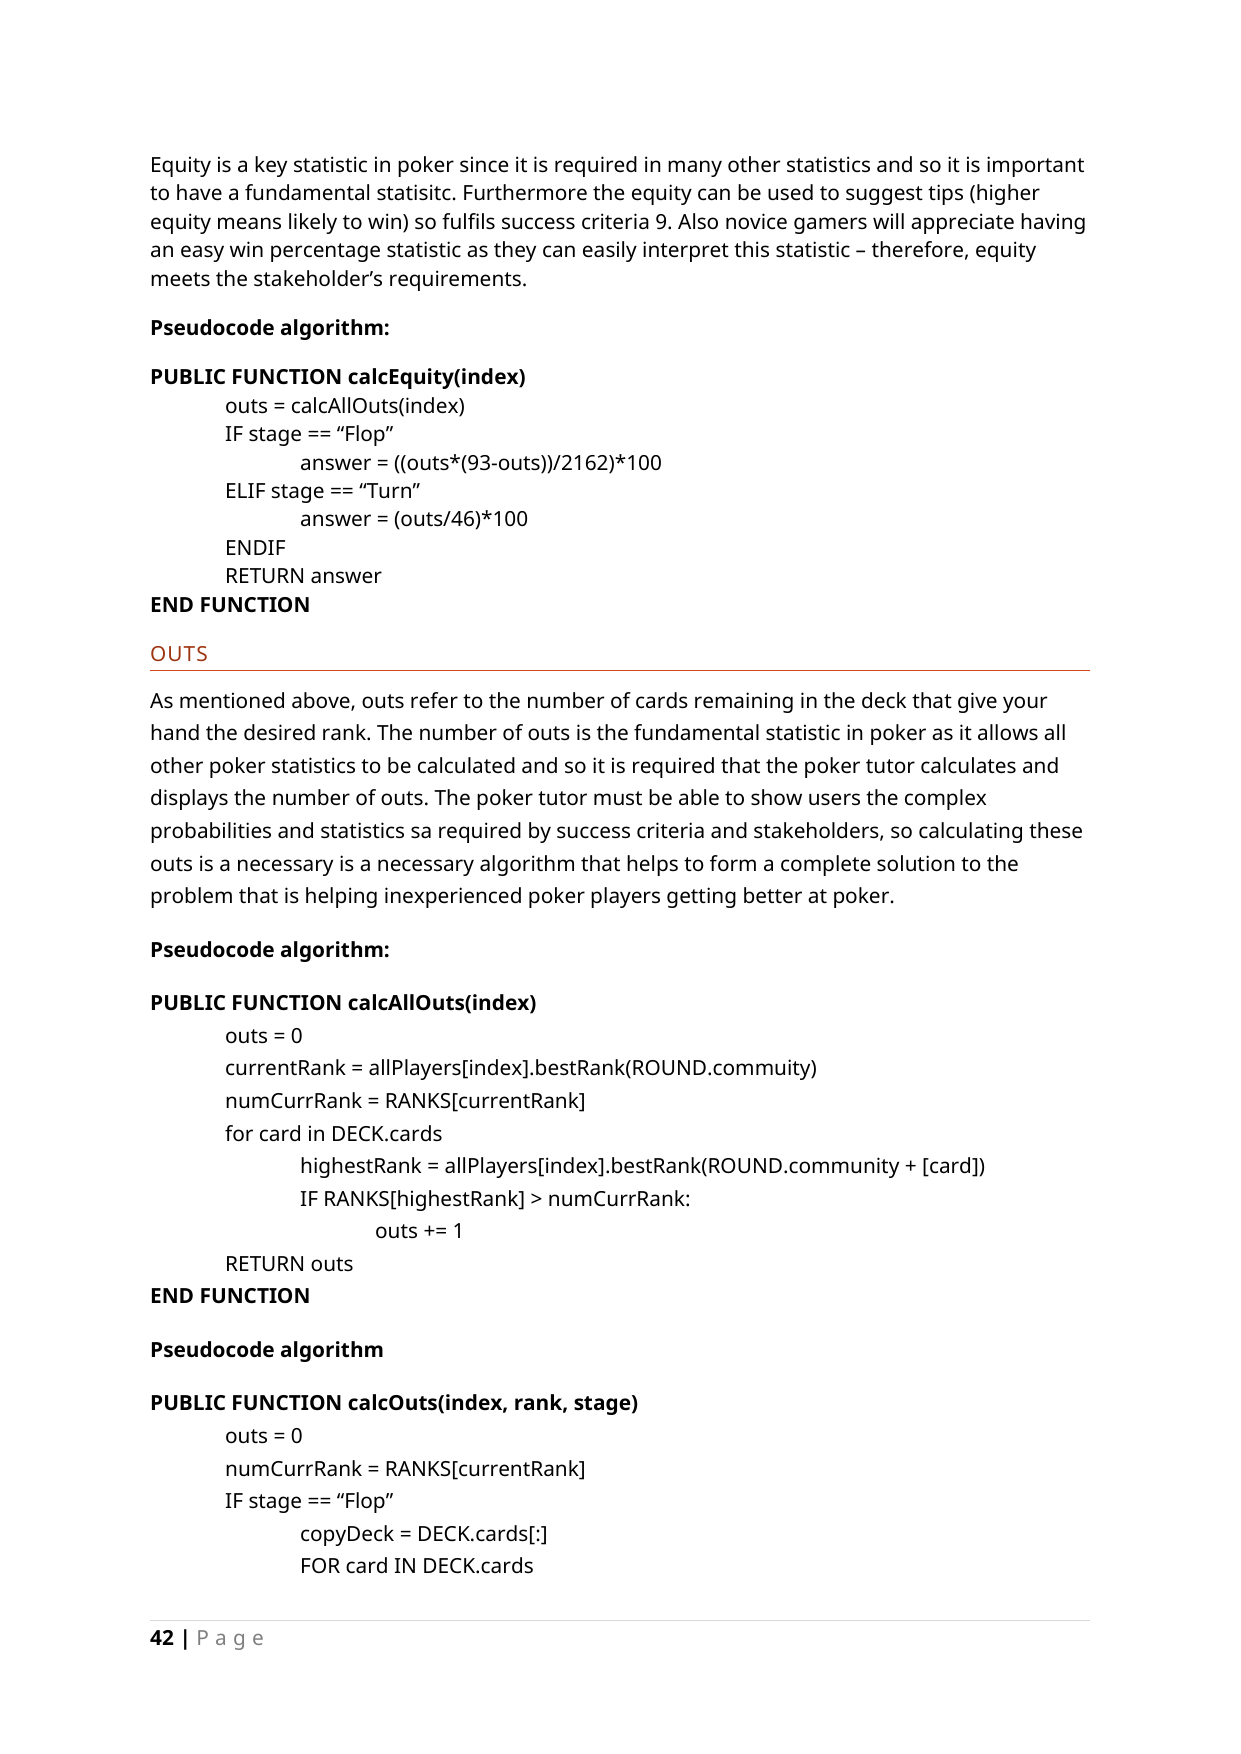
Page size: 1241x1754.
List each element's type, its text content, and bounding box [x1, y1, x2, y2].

text As mentioned above, outs refer to the number of cards remaining in the deck that give your hand the desired rank. The number of outs is the fundamental statistic in poker as it allows all other poker statistics to be calculated and so it is required that the poker tutor calculates and displays the number of outs. The poker tutor must be able to show users the complex probabilities and statistics sa required by success criteria and stakeholders, so calculating these outs is a necessary is a necessary algorithm that helps to form a complete solution to the problem that is helping inexperienced poker players getting better at poker. [150, 686, 1090, 910]
subtitle Outs [150, 639, 1090, 670]
text PUBLIC FUNCTION calcEquity(index) outs = calcAllOuts(index) IF stage == “Flop” answer = ((outs*(93-outs))/2162)*100 ELIF stage == “Turn” answer = (outs/46)*100 ENDIF RETURN answer END FUNCTION [150, 362, 1090, 618]
text Pseudocode algorithm: [150, 935, 1090, 963]
text PUBLIC FUNCTION calcAllOuts(index) outs = 0 currentRank = allPlayers[index].bestRank(ROUND.commuity) numCurrRank = RANKS[currentRank] for card in DECK.cards highestRank = allPlayers[index].bestRank(ROUND.community + [card]) IF RANKS[highestRank] > numCurrRank: outs += 1 RETURN outs END FUNCTION [150, 988, 1090, 1310]
text Equity is a key statistic in poker since it is required in many other statistics and so it is important to have a fundamental statisitc. Furthermore the equity can be used to suggest tips (higher equity means likely to win) so fulfils success criteria 9. Also novice gamers will appreciate having an easy win percentage statistic as they can easily interpret this statistic – therefore, equity meets the stakeholder’s requirements. [150, 150, 1090, 292]
text Pseudocode algorithm: [150, 313, 1090, 341]
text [150, 1388, 1090, 1580]
text Pseudocode algorithm [150, 1335, 1090, 1363]
